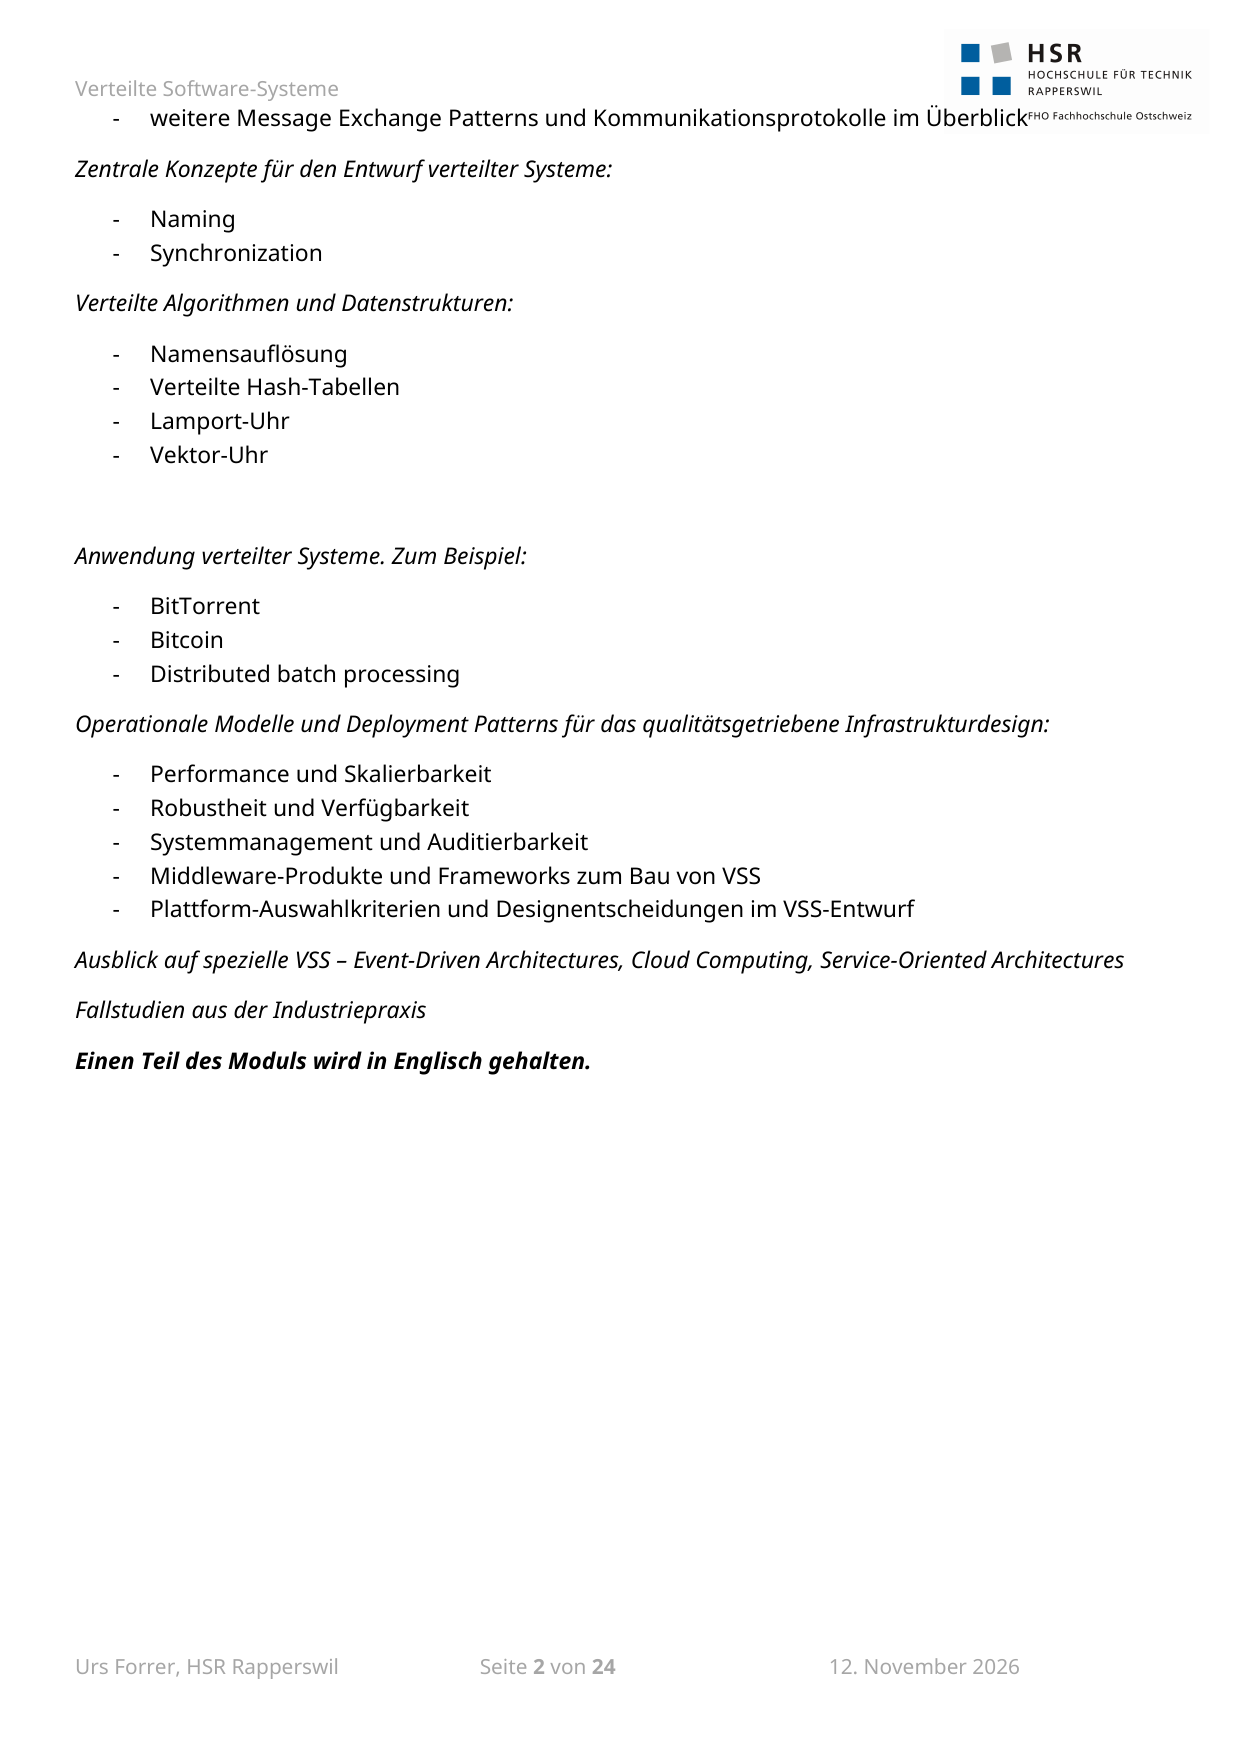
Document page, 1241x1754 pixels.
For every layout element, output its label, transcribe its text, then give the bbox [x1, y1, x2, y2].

list Vektor-Uhr [112, 439, 1165, 470]
list Middleware-Produkte und Frameworks zum Bau von VSS [112, 860, 1165, 891]
list Plattform-Auswahlkriterien und Designentscheidungen im VSS-Entwurf [112, 893, 1165, 925]
text Operationale Modelle und Deployment Patterns für das qualitätsgetriebene Infrastrukturdesign: [75, 708, 1165, 739]
text Verteilte Algorithmen und Datenstrukturen: [75, 287, 1165, 318]
list Bitcoin [112, 624, 1165, 655]
picture [943, 29, 1210, 134]
text Anwendung verteilter Systeme. Zum Beispiel: [75, 540, 1165, 571]
list Naming [112, 203, 1165, 234]
list Synchronization [112, 237, 1165, 268]
list Distributed batch processing [112, 658, 1165, 689]
list Verteilte Hash-Tabellen [112, 371, 1165, 403]
text Fallstudien aus der Industriepraxis [75, 994, 1165, 1026]
text Einen Teil des Moduls wird in Englisch gehalten. [75, 1045, 1165, 1076]
list Robustheit und Verfügbarkeit [112, 792, 1165, 823]
list Performance und Skalierbarkeit [112, 758, 1165, 790]
list Systemmanagement und Auditierbarkeit [112, 826, 1165, 857]
list weitere Message Exchange Patterns und Kommunikationsprotokolle im Überblick [112, 102, 1165, 133]
list Namensauflösung [112, 338, 1165, 369]
list BitTorrent [112, 590, 1165, 621]
text Zentrale Konzepte für den Entwurf verteilter Systeme: [75, 153, 1165, 184]
list Lamport-Uhr [112, 405, 1165, 436]
text Ausblick auf spezielle VSS – Event-Driven Architectures, Cloud Computing, Service-Oriented Architectures [75, 944, 1165, 975]
